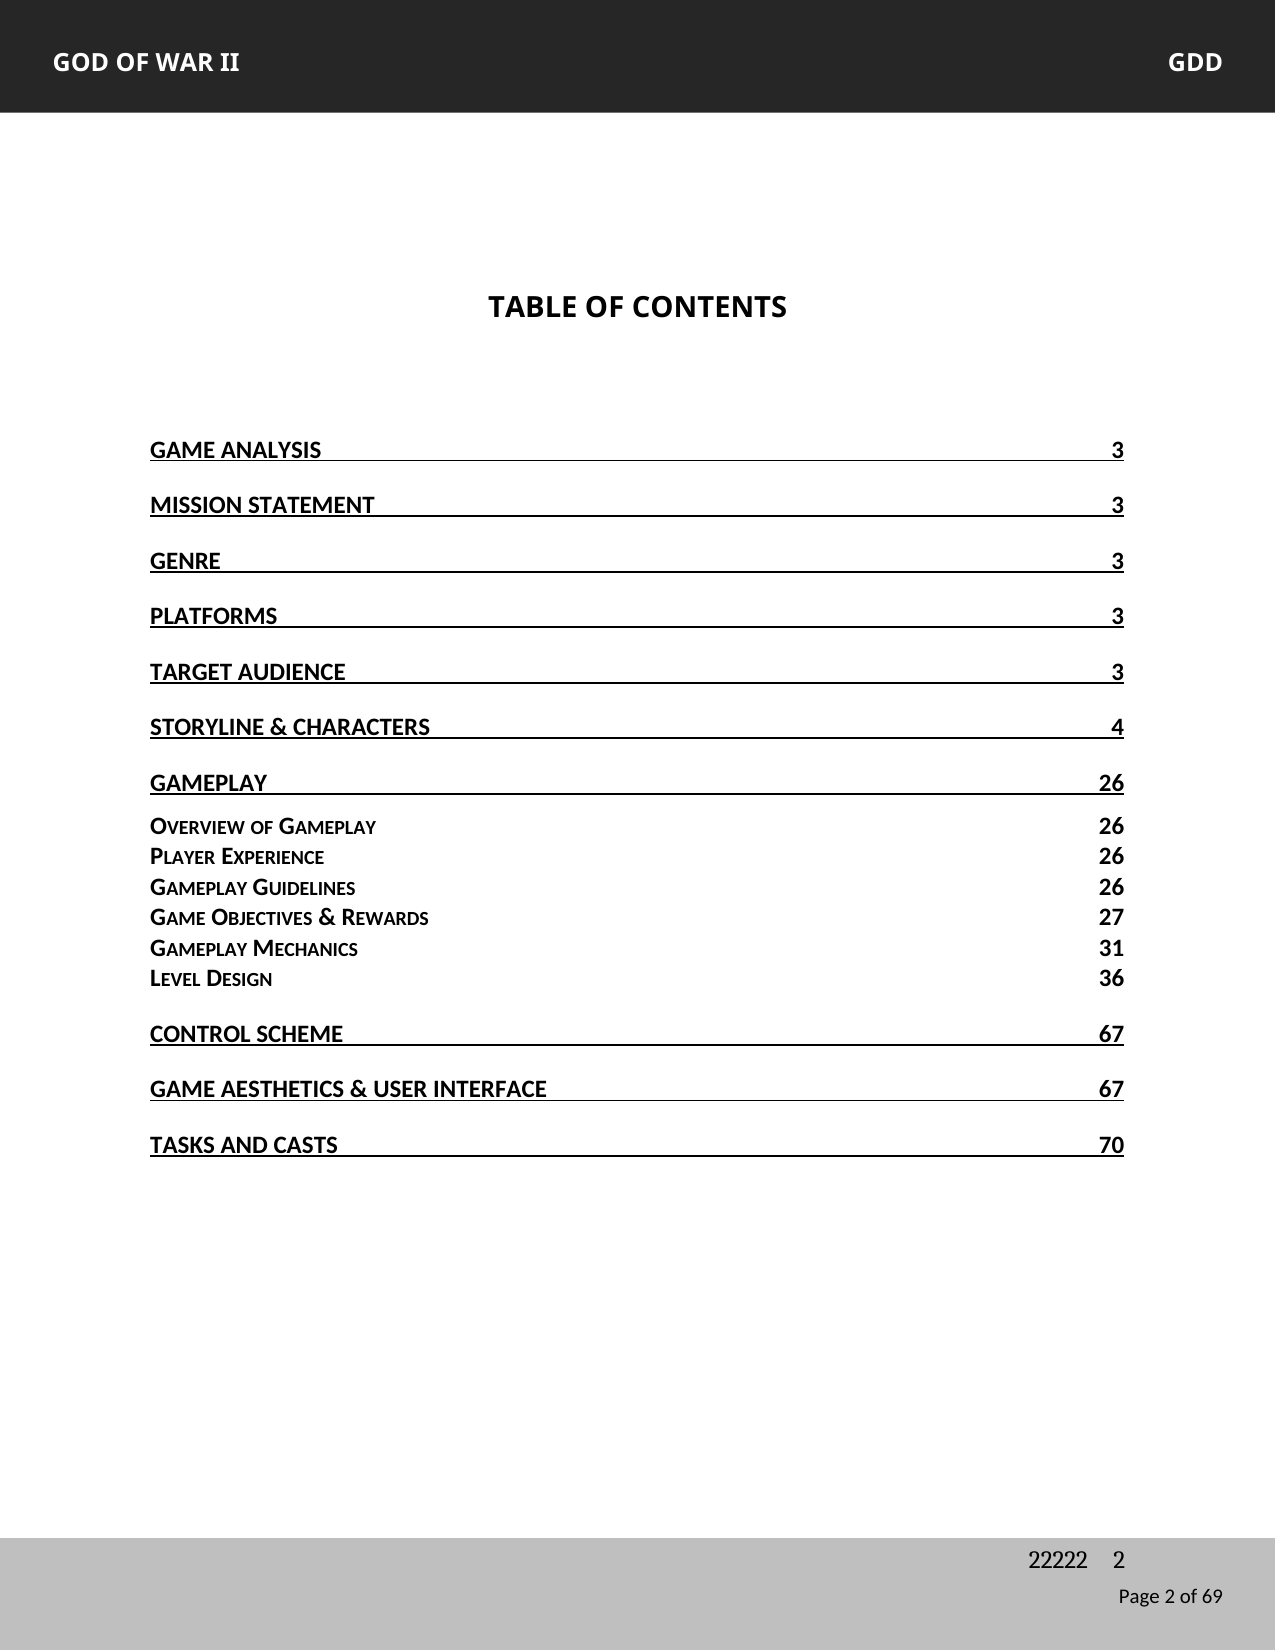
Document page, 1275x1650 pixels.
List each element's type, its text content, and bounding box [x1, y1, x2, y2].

text Mission Statement 3 [150, 489, 1125, 520]
text Platforms 3 [150, 600, 1125, 631]
text Gameplay Guidelines 26 [150, 871, 1125, 901]
text Player Experience 26 [150, 840, 1125, 871]
text Gameplay Mechanics 31 [150, 932, 1125, 962]
text Game Analysis 3 [150, 434, 1125, 464]
text Control Scheme 67 [150, 1018, 1125, 1048]
text Target Audience 3 [150, 656, 1125, 686]
text Game Objectives & Rewards 27 [150, 901, 1125, 932]
text Genre 3 [150, 545, 1125, 575]
text Level Design 36 [150, 962, 1125, 993]
text Storyline & Characters 4 [150, 711, 1125, 742]
text Game Aesthetics & User Interface 67 [150, 1073, 1125, 1104]
text tasks and casts 70 [150, 1129, 1125, 1159]
text Gameplay 26 [150, 767, 1125, 797]
text Overview of Gameplay 26 [150, 810, 1125, 840]
